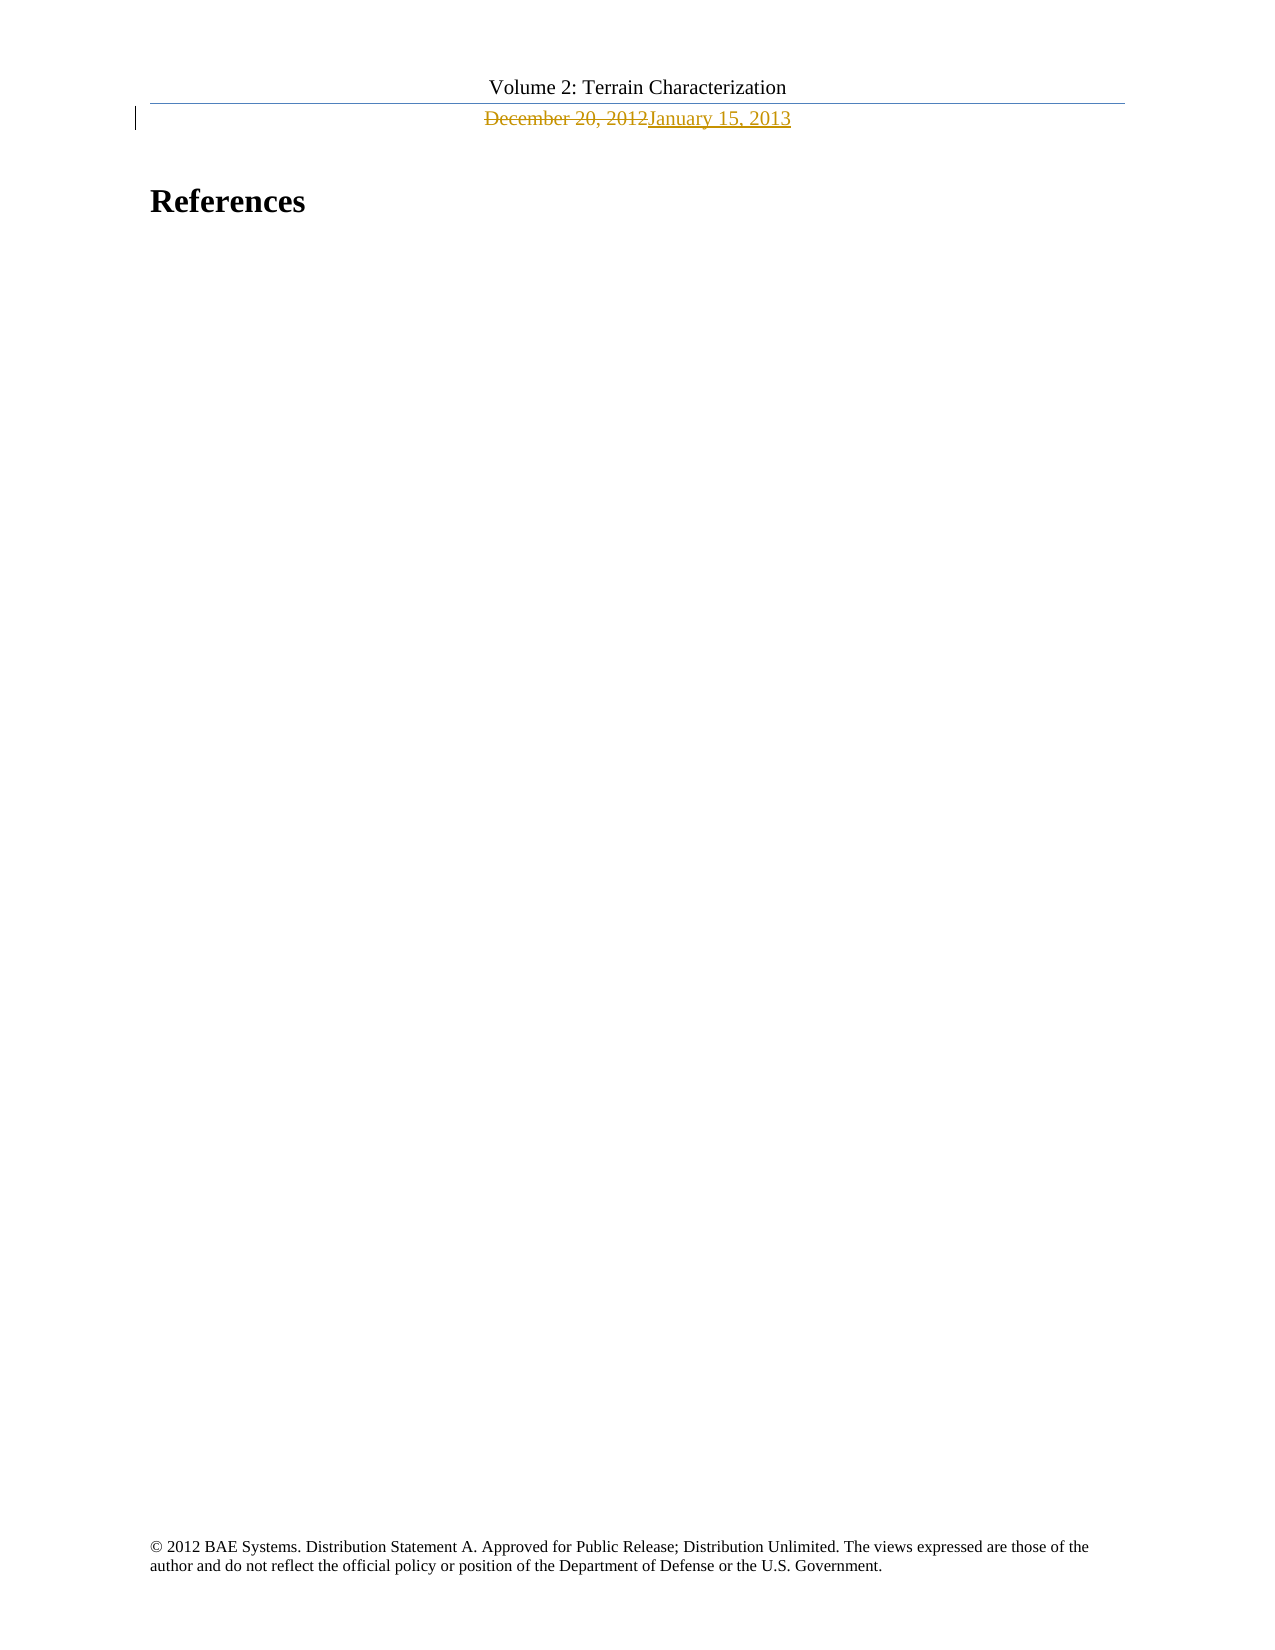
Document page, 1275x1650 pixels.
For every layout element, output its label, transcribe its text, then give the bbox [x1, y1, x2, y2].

text References [150, 181, 900, 220]
